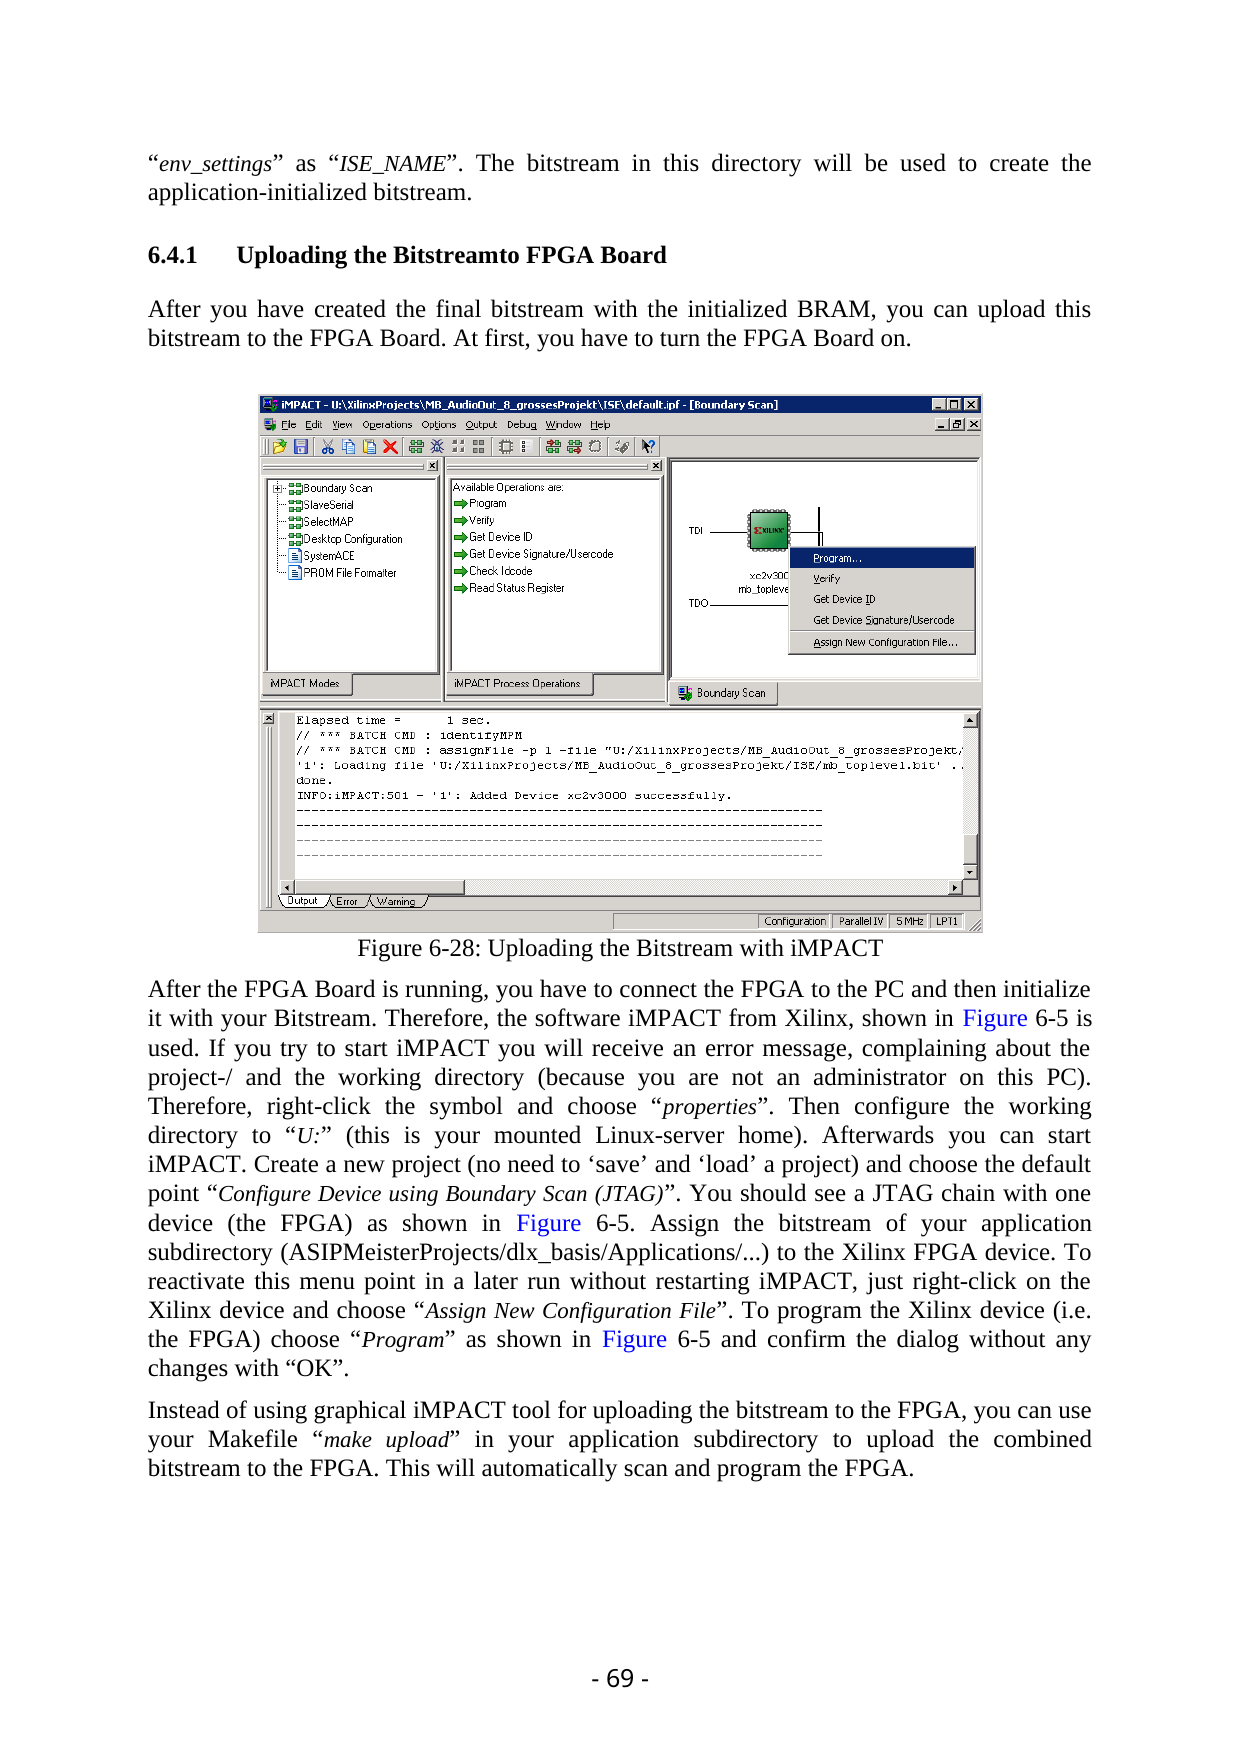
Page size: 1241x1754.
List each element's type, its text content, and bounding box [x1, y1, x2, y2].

picture [257, 393, 983, 933]
subtitle Uploading the Bitstream to FPGA Board [148, 231, 1092, 268]
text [148, 148, 1092, 206]
text After the FPGA Board is running, you have to connect the FPGA to the PC and then initialize it with your Bitstream. Therefore, the software iMPACT from Xilinx, shown in Figure 6-5 is used. If you try to start iMPACT you will receive an error message, complaining about the project-/ and the working directory (because you are not an administrator on this PC). Therefore, right-click the symbol and choose “properties”. Then configure the working directory to “U:” (this is your mounted Linux-server home). Afterwards you can start iMPACT. Create a new project (no need to ‘save’ and ‘load’ a project) and choose the default point “Configure Device using Boundary Scan (JTAG)”. You should see a JTAG chain with one device (the FPGA) as shown in Figure 6-5. Assign the bitstream of your application subdirectory (ASIPMeisterProjects/dlx_basis/Applications/...) to the Xilinx FPGA device. To reactivate this menu point in a later run without restarting iMPACT, just right-click on the Xilinx device and choose “Assign New Configuration File”. To program the Xilinx device (i.e. the FPGA) choose “Program” as shown in Figure 6-5 and confirm the dialog without any changes with “OK”. [148, 974, 1092, 1382]
text Instead of using graphical iMPACT tool for uploading the bitstream to the FPGA, you can use your Makefile “make upload” in your application subdirectory to upload the combined bitstream to the FPGA. This will automatically scan and program the FPGA. [148, 1395, 1092, 1482]
text After you have created the final bitstream with the initialized BRAM, you can upload this bitstream to the FPGA Board. At first, you have to turn the FPGA Board on. [148, 293, 1092, 352]
